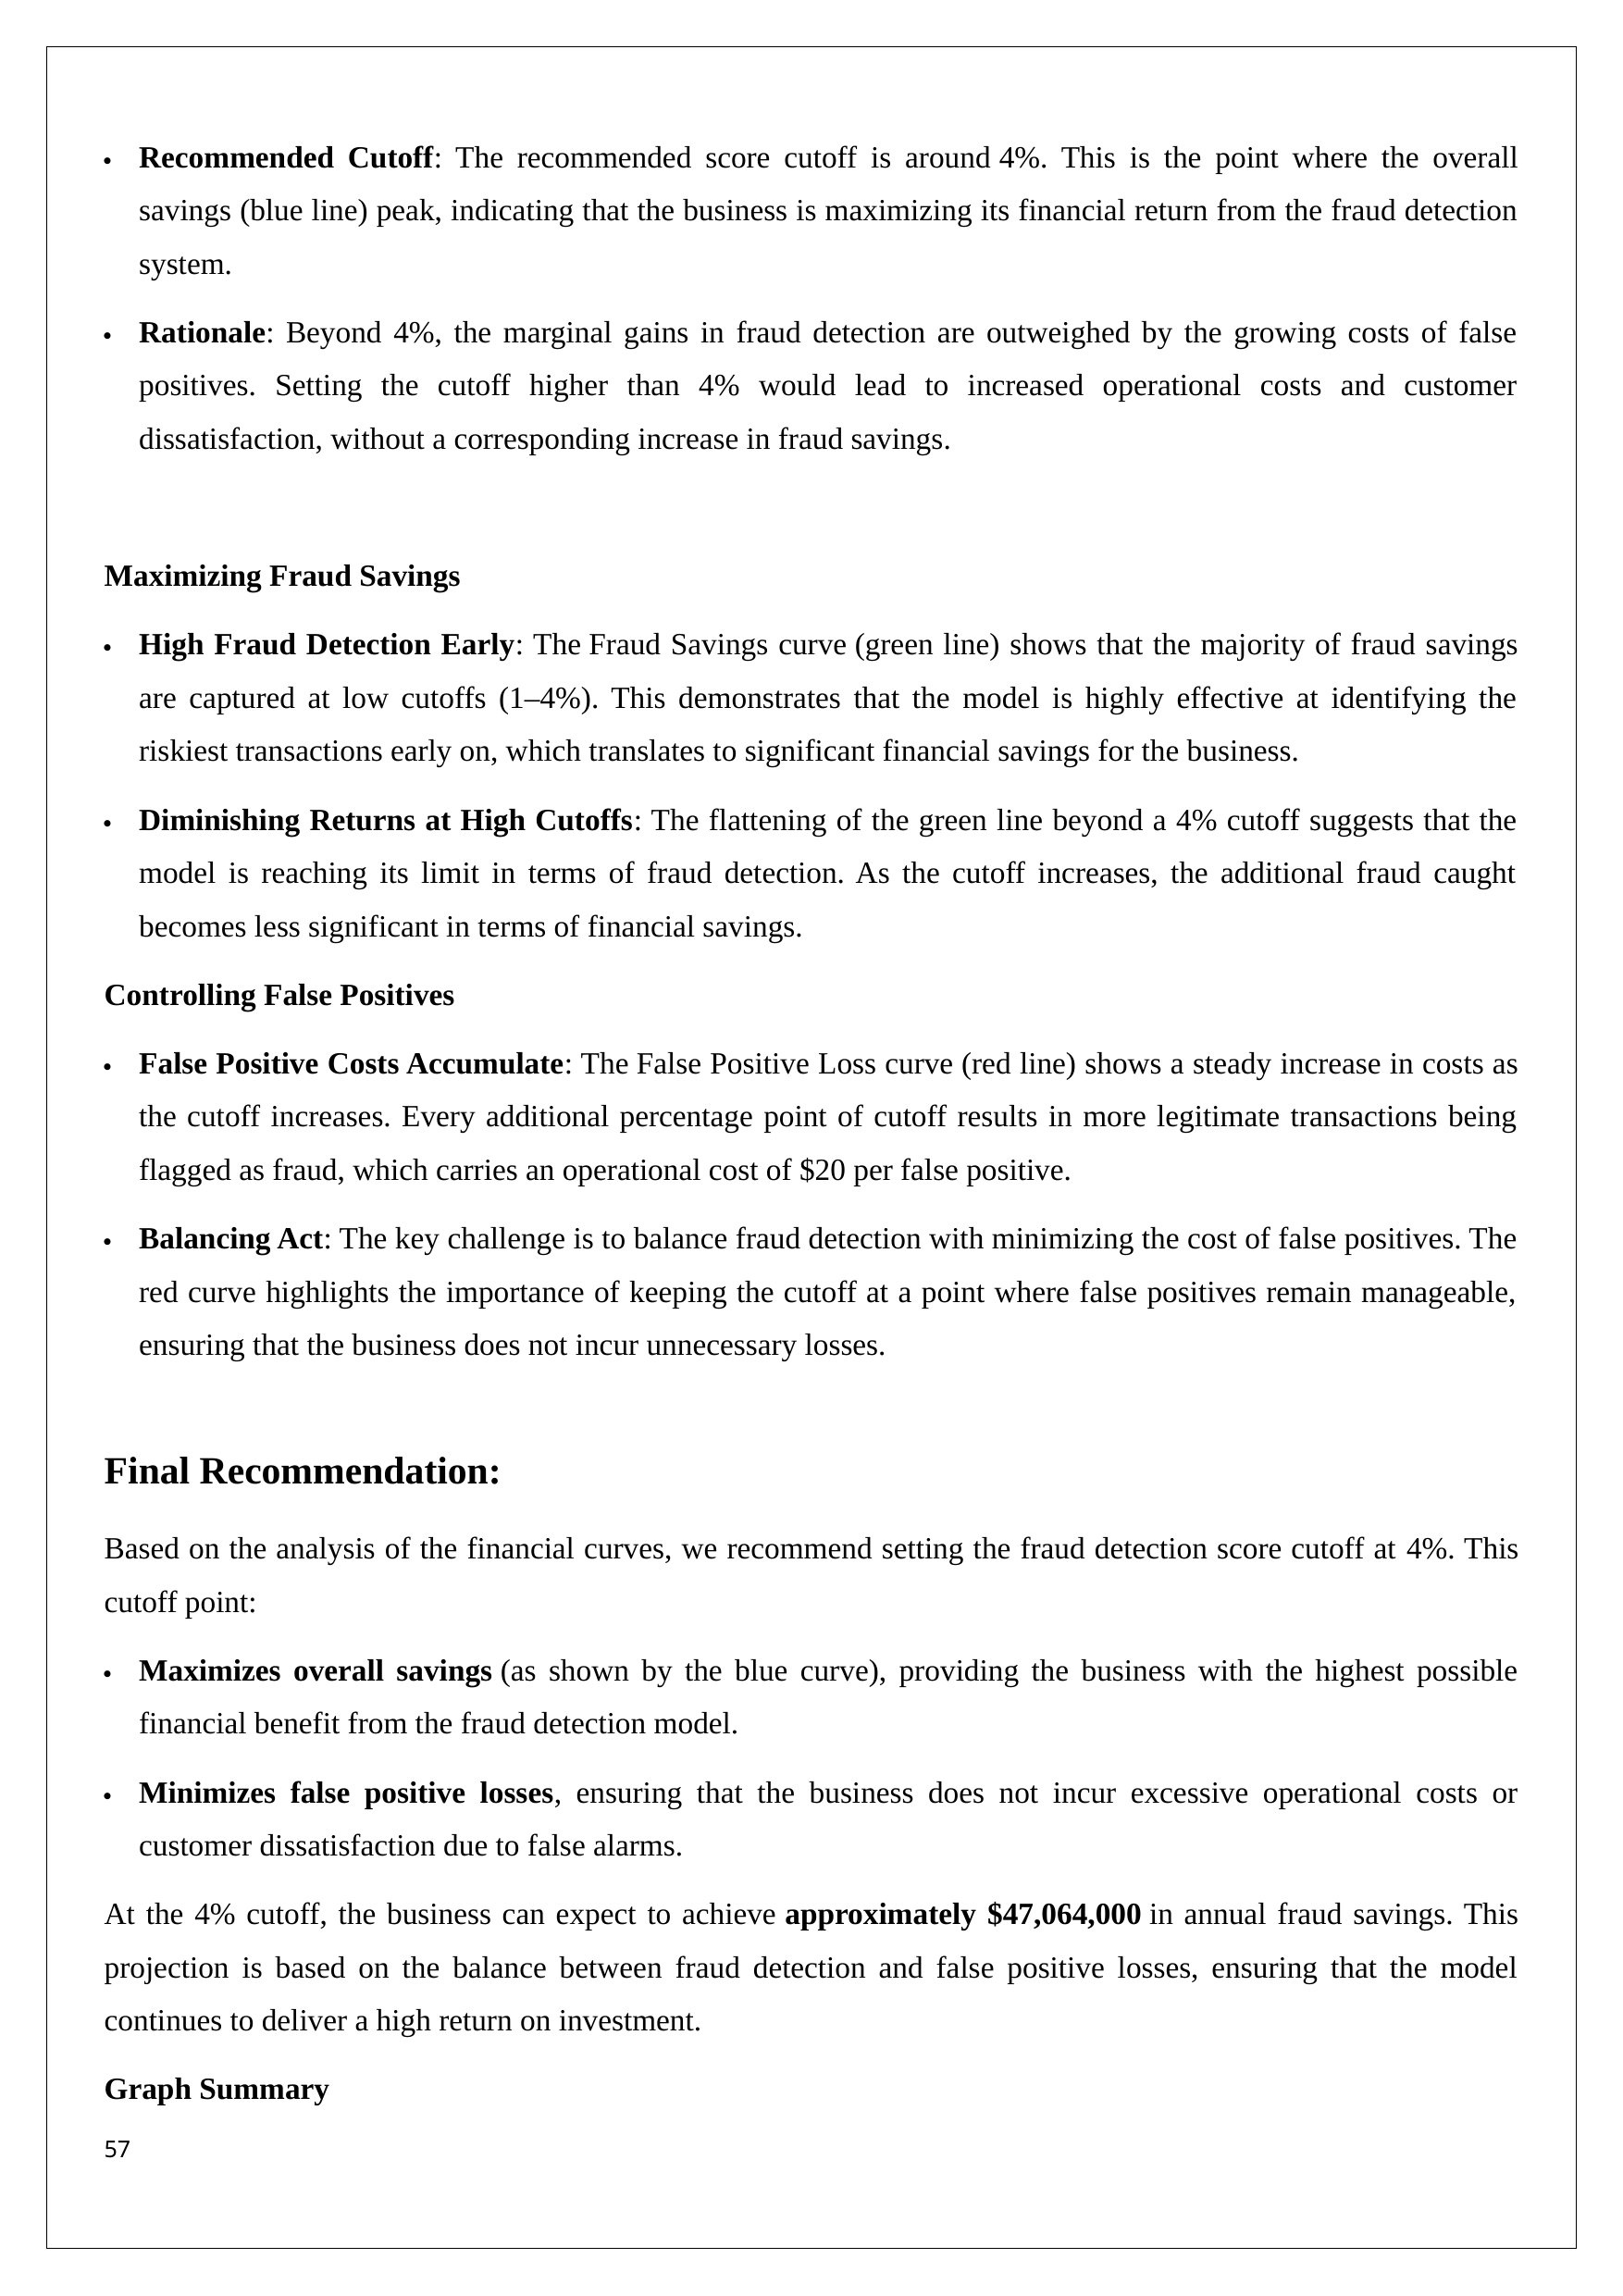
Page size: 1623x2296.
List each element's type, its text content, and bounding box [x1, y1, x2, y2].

list Diminishing Returns at High Cutoffs: The flattening of the green line beyond a 4% cutoff suggests that the model is reaching its limit in terms of fraud detection. As the cutoff increases, the additional fraud caught becomes less significant in terms of financial savings. [104, 801, 1518, 943]
list Maximizes overall savings (as shown by the blue curve), providing the business with the highest possible financial benefit from the fraud detection model. [104, 1652, 1518, 1741]
text Final Recommendation: [104, 1448, 1518, 1493]
list Recommended Cutoff: The recommended score cutoff is around 4%. This is the point where the overall savings (blue line) peak, indicating that the business is maximizing its financial return from the fraud detection system. [104, 139, 1518, 280]
text Maximizing Fraud Savings [104, 557, 1518, 593]
text Based on the analysis of the financial curves, we recommend setting the fraud detection score cutoff at 4%. This cutoff point: [104, 1530, 1518, 1619]
list Minimizes false positive losses, ensuring that the business does not incur excessive operational costs or customer dissatisfaction due to false alarms. [104, 1774, 1518, 1863]
list False Positive Costs Accumulate: The False Positive Loss curve (red line) shows a steady increase in costs as the cutoff increases. Every additional percentage point of cutoff results in more legitimate transactions being flagged as fraud, which carries an operational cost of $20 per false positive. [104, 1045, 1518, 1186]
text Graph Summary [104, 2071, 1518, 2106]
list Balancing Act: The key challenge is to balance fraud detection with minimizing the cost of false positives. The red curve highlights the importance of keeping the cutoff at a point where false positives remain manageable, ensuring that the business does not incur unnecessary losses. [104, 1220, 1518, 1362]
text At the 4% cutoff, the business can expect to achieve approximately $47,064,000 in annual fraud savings. This projection is based on the balance between fraud detection and false positive losses, ensuring that the model continues to deliver a high return on investment. [104, 1895, 1518, 2038]
list High Fraud Detection Early: The Fraud Savings curve (green line) shows that the majority of fraud savings are captured at low cutoffs (1–4%). This demonstrates that the model is highly effective at identifying the riskiest transactions early on, which translates to significant financial savings for the business. [104, 627, 1518, 768]
list Rationale: Beyond 4%, the marginal gains in fraud detection are outweighed by the growing costs of false positives. Setting the cutoff higher than 4% would lead to increased operational costs and customer dissatisfaction, without a corresponding increase in fraud savings. [104, 314, 1518, 455]
text Controlling False Positives [104, 976, 1518, 1011]
